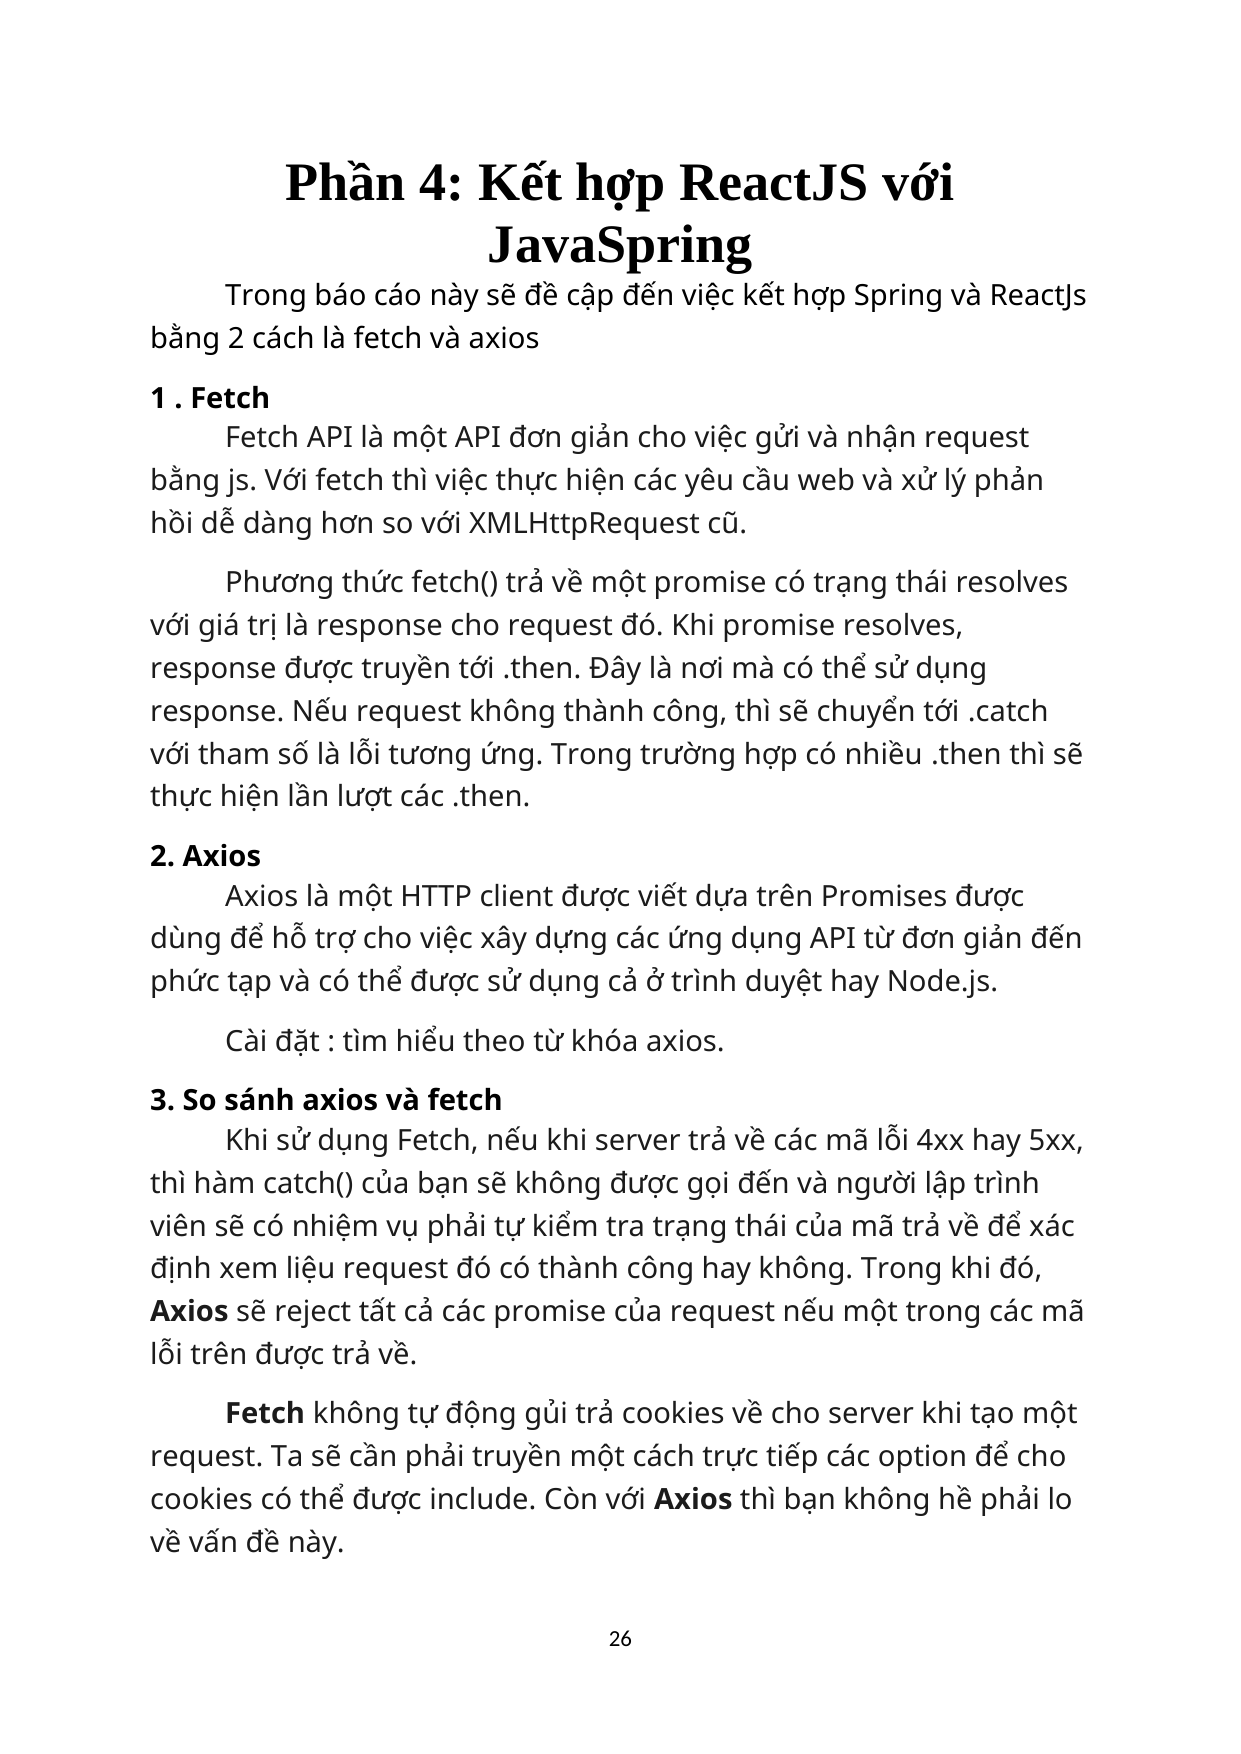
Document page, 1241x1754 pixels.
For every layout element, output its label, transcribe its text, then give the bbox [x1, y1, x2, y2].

text Khi sử dụng Fetch, nếu khi server trả về các mã lỗi 4xx hay 5xx, thì hàm catch() của bạn sẽ không được gọi đến và người lập trình viên sẽ có nhiệm vụ phải tự kiểm tra trạng thái của mã trả về để xác định xem liệu request đó có thành công hay không. Trong khi đó, Axios sẽ reject tất cả các promise của request nếu một trong các mã lỗi trên được trả về. [150, 1119, 1090, 1373]
text Axios là một HTTP client được viết dựa trên Promises được dùng để hỗ trợ cho việc xây dựng các ứng dụng API từ đơn giản đến phức tạp và có thể được sử dụng cả ở trình duyệt hay Node.js. [150, 875, 1090, 1000]
text Fetch API là một API đơn giản cho việc gửi và nhận request bằng js. Với fetch thì việc thực hiện các yêu cầu web và xử lý phản hồi dễ dàng hơn so với XMLHttpRequest cũ. [150, 417, 1090, 542]
subtitle 3. So sánh axios và fetch [150, 1079, 1090, 1119]
text Cài đặt : tìm hiểu theo từ khóa axios. [150, 1020, 1090, 1060]
subtitle Phần 4: Kết hợp ReactJS với JavaSpring [150, 150, 1090, 274]
text Fetch không tự động gủi trả cookies về cho server khi tạo một request. Ta sẽ cần phải truyền một cách trực tiếp các option để cho cookies có thể được include. Còn với Axios thì bạn không hề phải lo về vấn đề này. [150, 1393, 1090, 1561]
text Phương thức fetch() trả về một promise có trạng thái resolves với giá trị là response cho request đó. Khi promise resolves, response được truyền tới .then. Đây là nơi mà có thể sử dụng response. Nếu request không thành công, thì sẽ chuyển tới .catch với tham số là lỗi tương ứng. Trong trường hợp có nhiều .then thì sẽ thực hiện lần lượt các .then. [150, 562, 1090, 815]
subtitle 1 . Fetch [150, 377, 1090, 417]
subtitle 2. Axios [150, 835, 1090, 875]
text Trong báo cáo này sẽ đề cập đến việc kết hợp Spring và ReactJs bằng 2 cách là fetch và axios [150, 274, 1090, 357]
